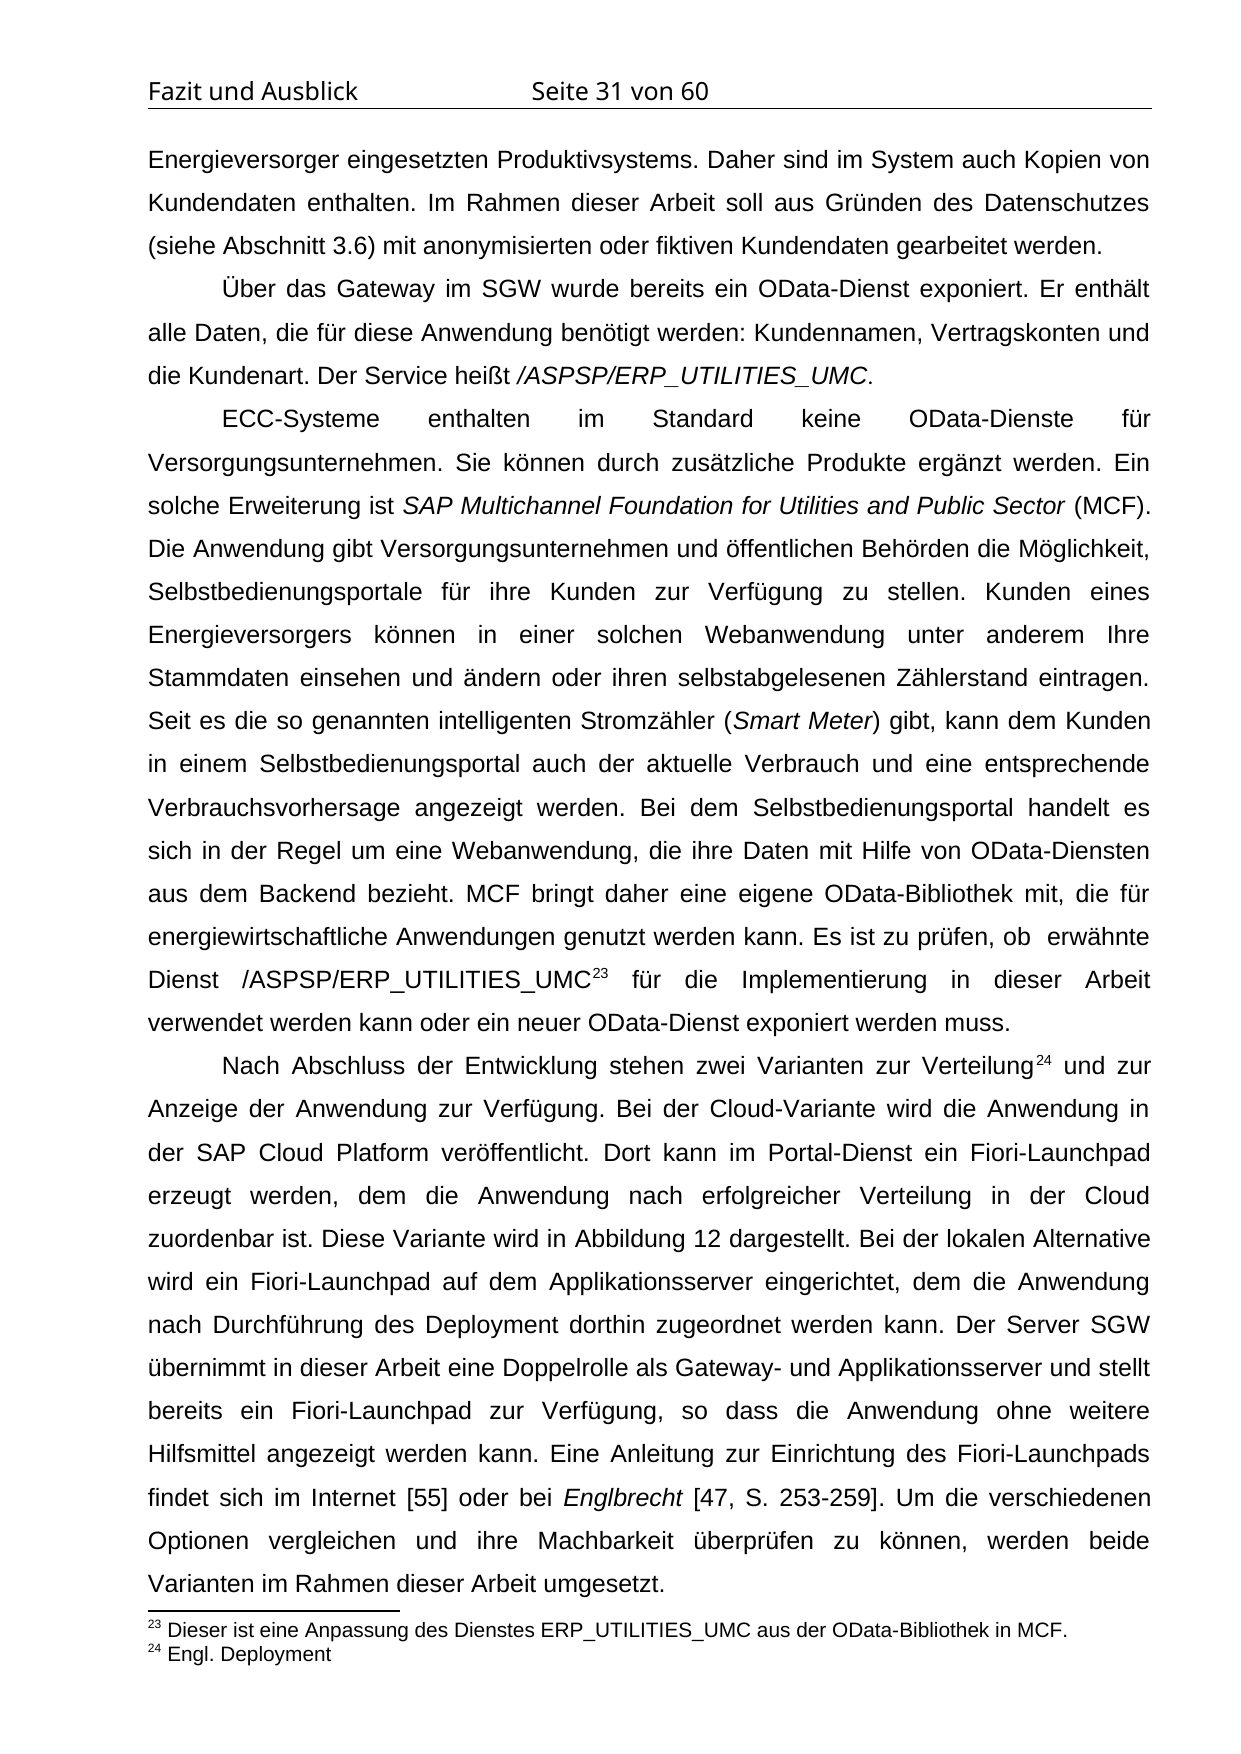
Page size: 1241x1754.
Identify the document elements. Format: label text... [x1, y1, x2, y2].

text Über das Gateway im SGW wurde bereits ein OData-Dienst exponiert. Er enthält alle Daten, die für diese Anwendung benötigt werden: Kundennamen, Vertragskonten und die Kundenart. Der Service heißt /ASPSP/ERP_UTILITIES_UMC. [148, 274, 1152, 390]
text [148, 145, 1152, 260]
text ECC-Systeme enthalten im Standard keine OData-Dienste für Versorgungsunternehmen. Sie können durch zusätzliche Produkte ergänzt werden. Ein solche Erweiterung ist SAP Multichannel Foundation for Utilities and Public Sector (MCF). Die Anwendung gibt Versorgungsunternehmen und öffentlichen Behörden die Möglichkeit, Selbstbedienungsportale für ihre Kunden zur Verfügung zu stellen. Kunden eines Energieversorgers können in einer solchen Webanwendung unter anderem Ihre Stammdaten einsehen und ändern oder ihren selbstabgelesenen Zählerstand eintragen. Seit es die so genannten intelligenten Stromzähler (Smart Meter) gibt, kann dem Kunden in einem Selbstbedienungsportal auch der aktuelle Verbrauch und eine entsprechende Verbrauchsvorhersage angezeigt werden. Bei dem Selbstbedienungsportal handelt es sich in der Regel um eine Webanwendung, die ihre Daten mit Hilfe von OData-Diensten aus dem Backend bezieht. MCF bringt daher eine eigene OData-Bibliothek mit, die für energiewirtschaftliche Anwendungen genutzt werden kann. Es ist zu prüfen, ob erwähnte Dienst /ASPSP/ERP_UTILITIES_UMC für die Implementierung in dieser Arbeit verwendet werden kann oder ein neuer OData-Dienst exponiert werden muss. [148, 404, 1152, 1037]
text Nach Abschluss der Entwicklung stehen zwei Varianten zur Verteilung und zur Anzeige der Anwendung zur Verfügung. Bei der Cloud-Variante wird die Anwendung in der SAP Cloud Platform veröffentlicht. Dort kann im Portal-Dienst ein Fiori-Launchpad erzeugt werden, dem die Anwendung nach erfolgreicher Verteilung in der Cloud zuordenbar ist. Diese Variante wird in Abbildung 12 dargestellt. Bei der lokalen Alternative wird ein Fiori-Launchpad auf dem Applikationsserver eingerichtet, dem die Anwendung nach Durchführung des Deployment dorthin zugeordnet werden kann. Der Server SGW übernimmt in dieser Arbeit eine Doppelrolle als Gateway- und Applikationsserver und stellt bereits ein Fiori-Launchpad zur Verfügung, so dass die Anwendung ohne weitere Hilfsmittel angezeigt werden kann. Eine Anleitung zur Einrichtung des Fiori-Launchpads findet sich im Internet oder bei Englbrecht . Um die verschiedenen Optionen vergleichen und ihre Machbarkeit überprüfen zu können, werden beide Varianten im Rahmen dieser Arbeit umgesetzt. [148, 1051, 1152, 1598]
